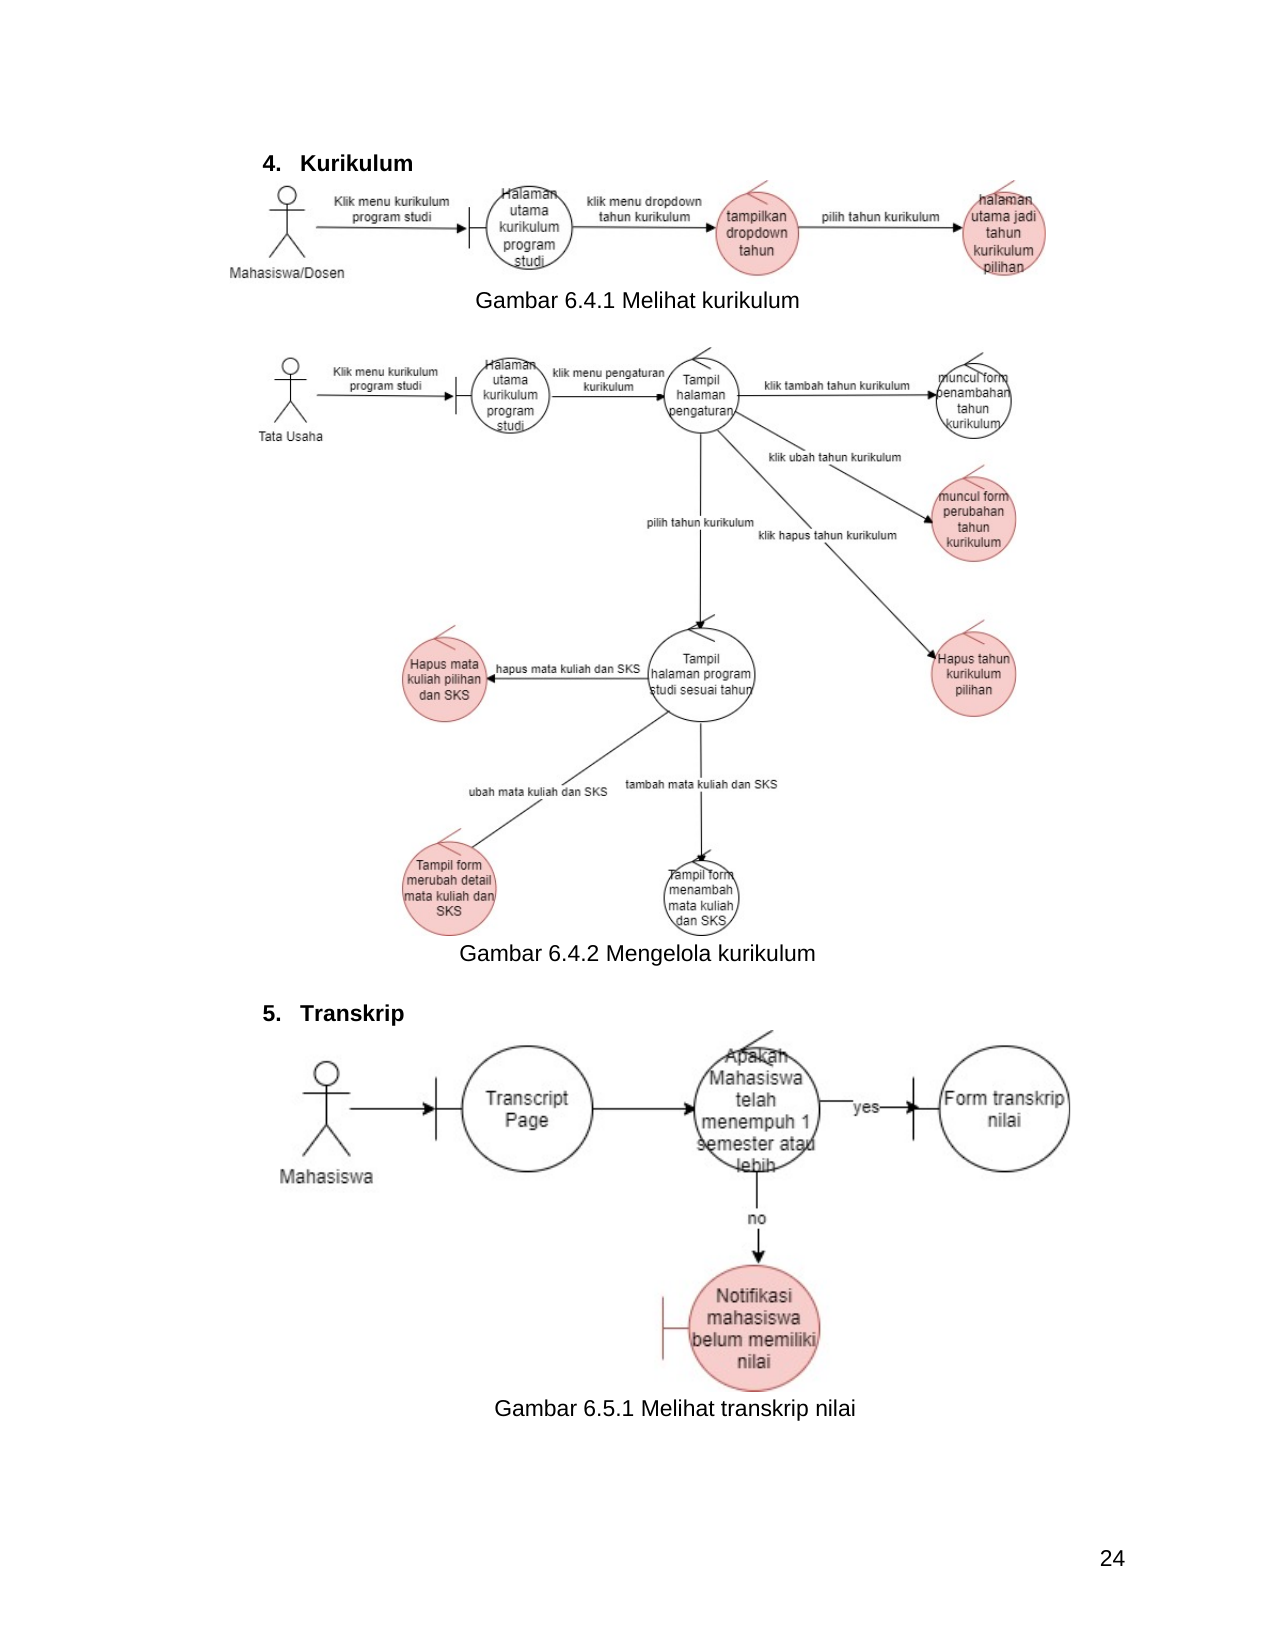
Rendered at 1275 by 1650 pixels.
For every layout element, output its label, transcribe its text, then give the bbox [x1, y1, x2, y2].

text Gambar 6.5.1 Melihat transkrip nilai [150, 1395, 1125, 1421]
subtitle Transkrip [262, 1000, 1125, 1026]
picture [279, 1030, 1071, 1392]
text Gambar 6.4.2 Mengelola kurikulum [150, 940, 1125, 966]
picture [229, 180, 1046, 284]
picture [258, 347, 1017, 936]
text Gambar 6.4.1 Melihat kurikulum [150, 287, 1125, 313]
subtitle Kurikulum [262, 150, 1125, 176]
